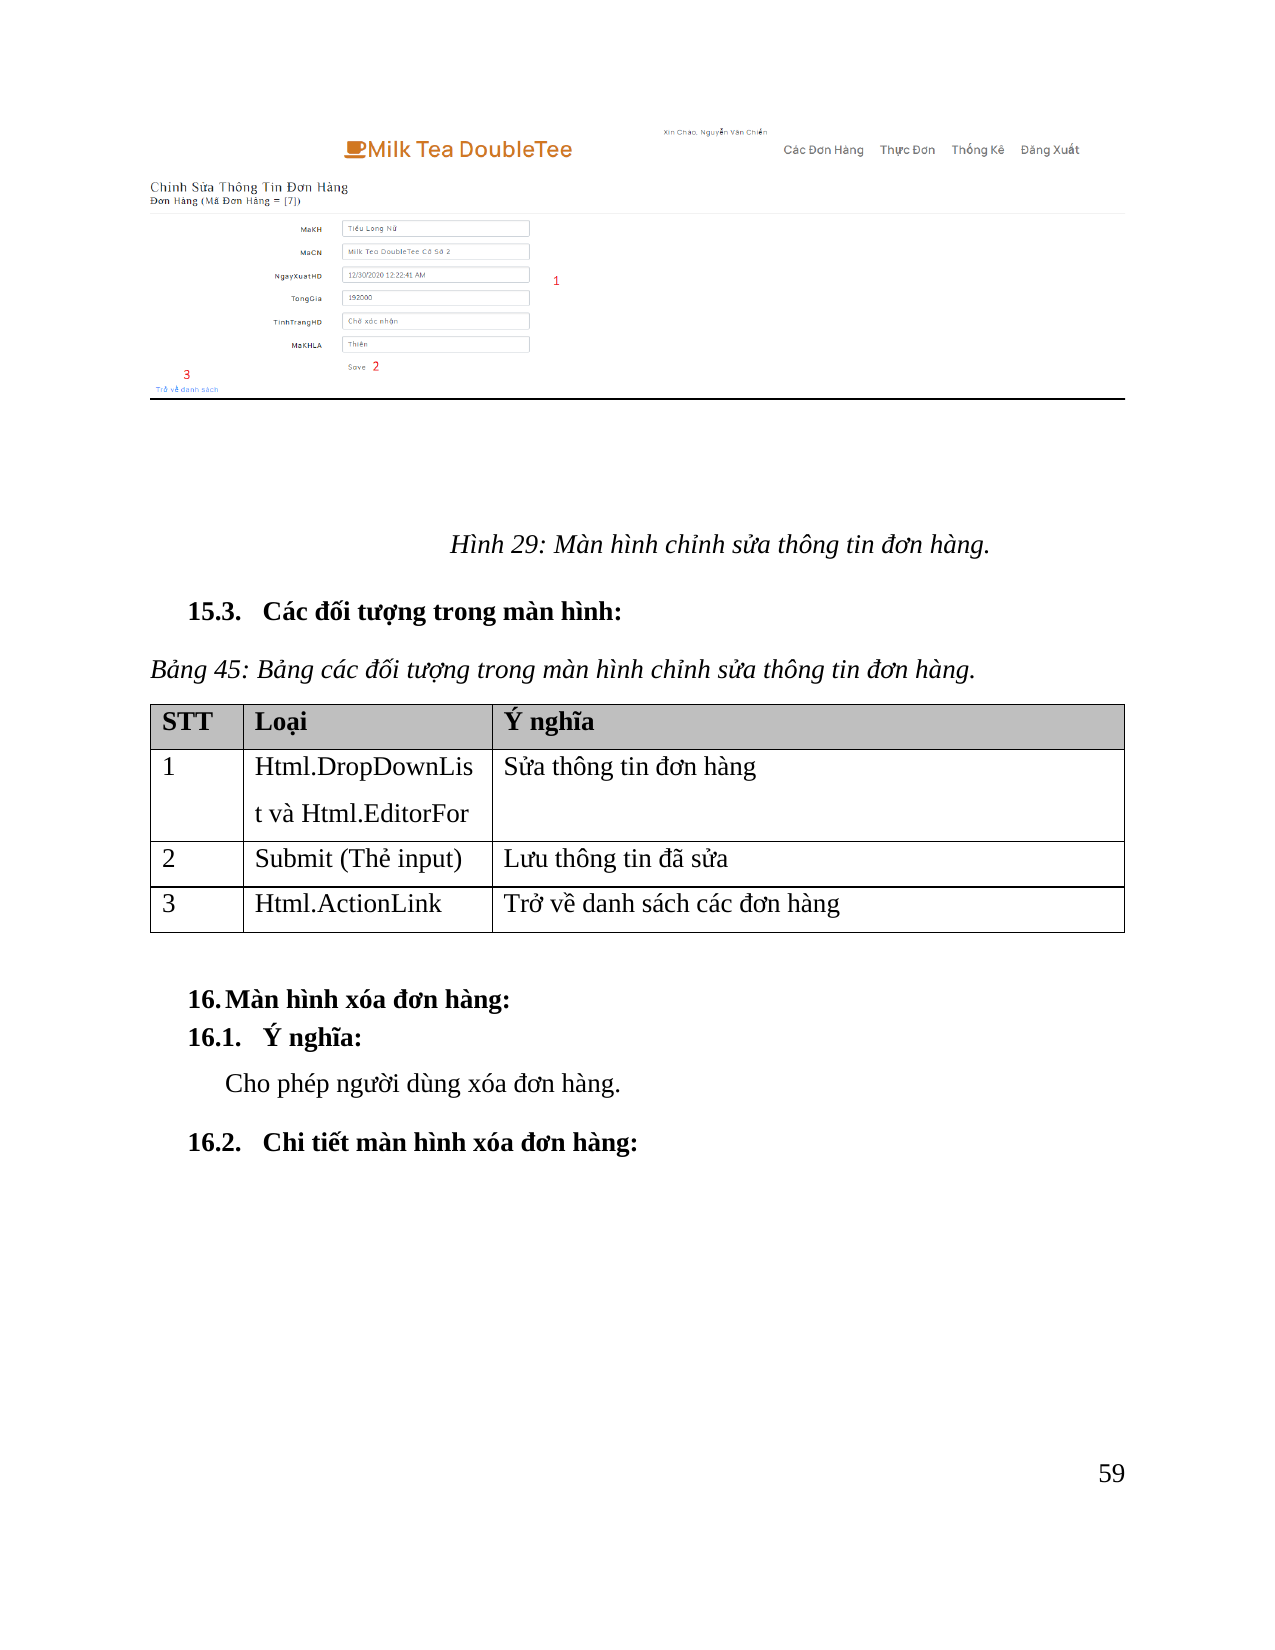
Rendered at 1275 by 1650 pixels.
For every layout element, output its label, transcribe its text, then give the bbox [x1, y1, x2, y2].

subtitle Ý nghĩa: [187, 1021, 1125, 1052]
text Bảng 45: Bảng các đối tượng trong màn hình chỉnh sửa thông tin đơn hàng. [150, 653, 1125, 685]
picture [150, 123, 1125, 510]
table_cell Trở về danh sách các đơn hàng [493, 888, 1124, 932]
table_cell 1 [151, 750, 243, 841]
table_header Loại [244, 705, 492, 749]
subtitle Màn hình xóa đơn hàng: [187, 983, 1125, 1014]
table_cell Html.DropDownList và Html.EditorFor [244, 750, 492, 841]
table_header STT [151, 705, 243, 749]
table_header Ý nghĩa [493, 705, 1124, 749]
table_cell 2 [151, 842, 243, 886]
table_cell Submit (Thẻ input) [244, 842, 492, 886]
subtitle Các đối tượng trong màn hình: [187, 595, 1125, 626]
table_cell Html.ActionLink [244, 888, 492, 932]
table_cell Lưu thông tin đã sửa [493, 842, 1124, 886]
table_cell Sửa thông tin đơn hàng [493, 750, 1124, 841]
list Cho phép người dùng xóa đơn hàng. [225, 1067, 1125, 1098]
text Hình 29: Màn hình chỉnh sửa thông tin đơn hàng. [375, 528, 1125, 560]
subtitle Chi tiết màn hình xóa đơn hàng: [187, 1126, 1125, 1157]
table_cell 3 [151, 888, 243, 932]
